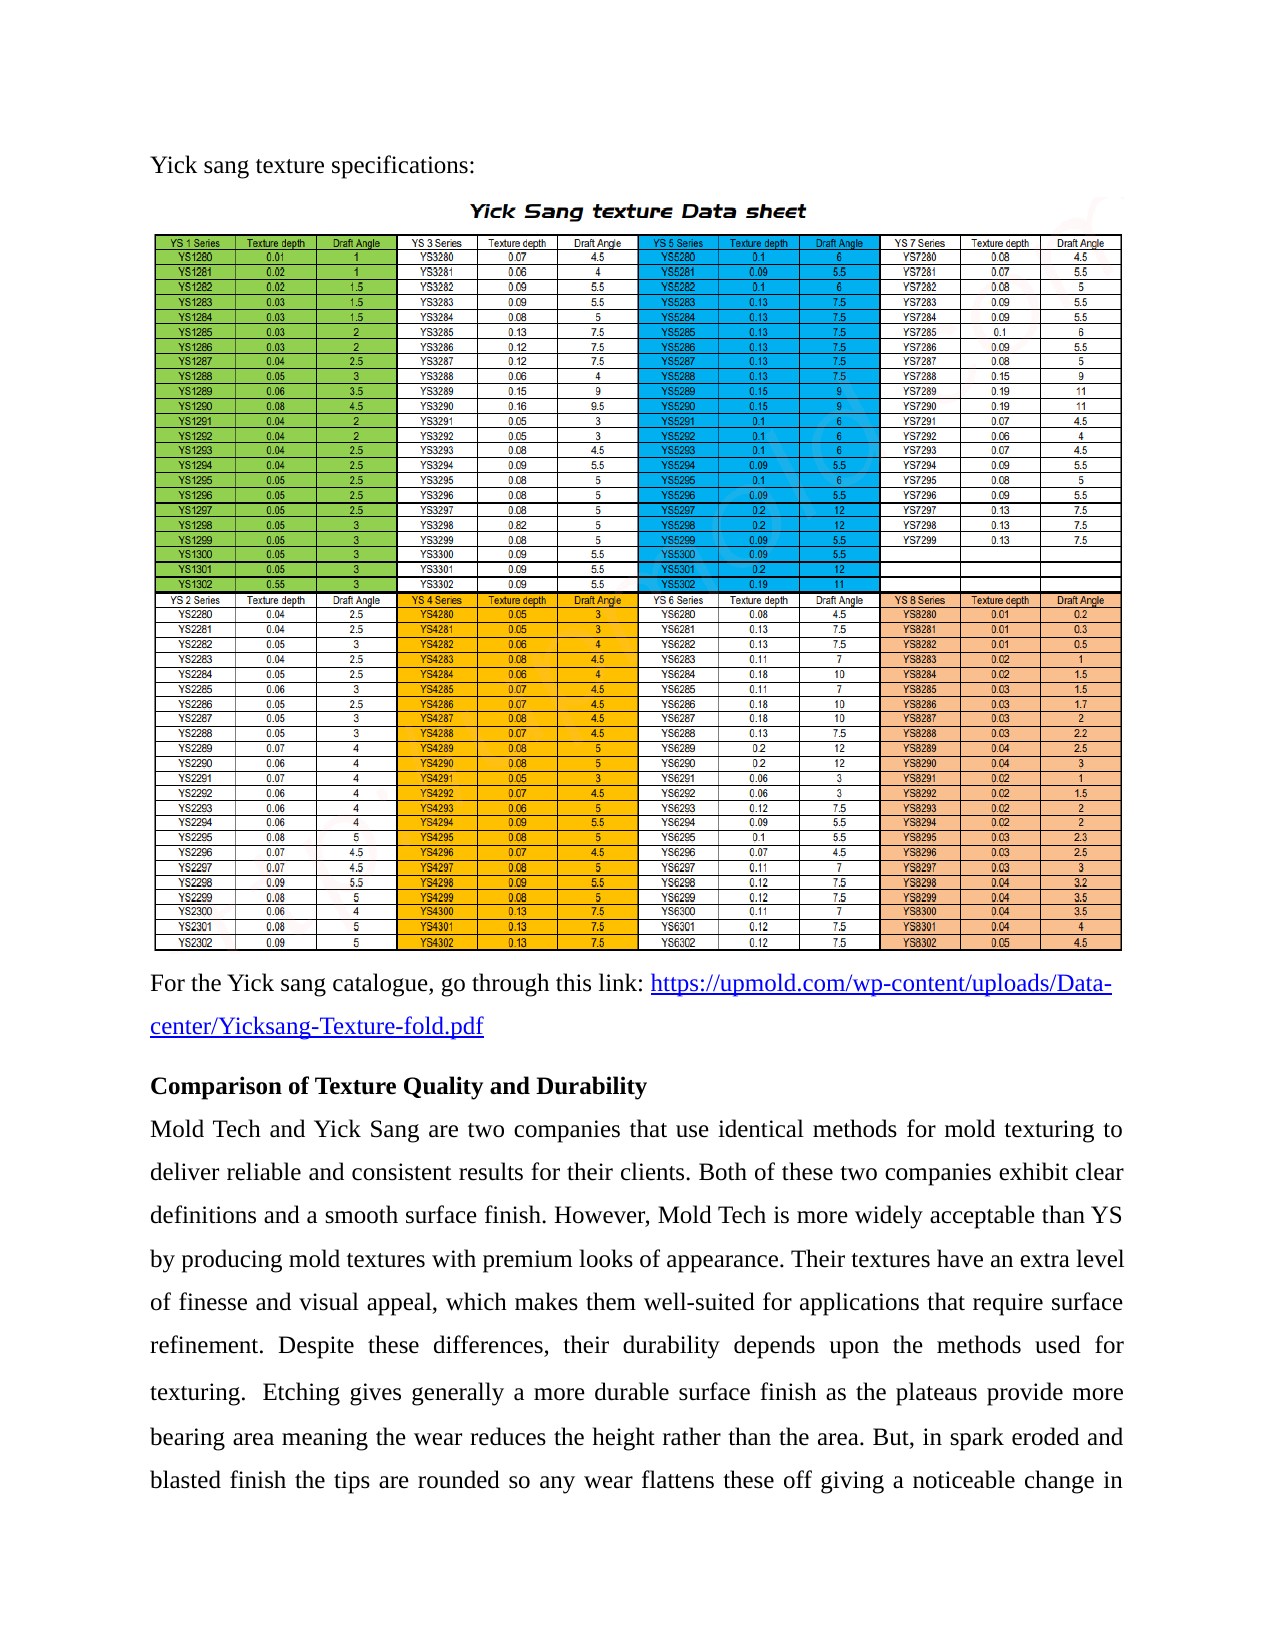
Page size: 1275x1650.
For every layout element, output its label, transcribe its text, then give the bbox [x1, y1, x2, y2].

text Yick sang texture specifications: [150, 150, 1125, 179]
subtitle Comparison of Texture Quality and Durability [150, 1071, 1125, 1100]
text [150, 1114, 1125, 1493]
picture [150, 197, 1124, 954]
